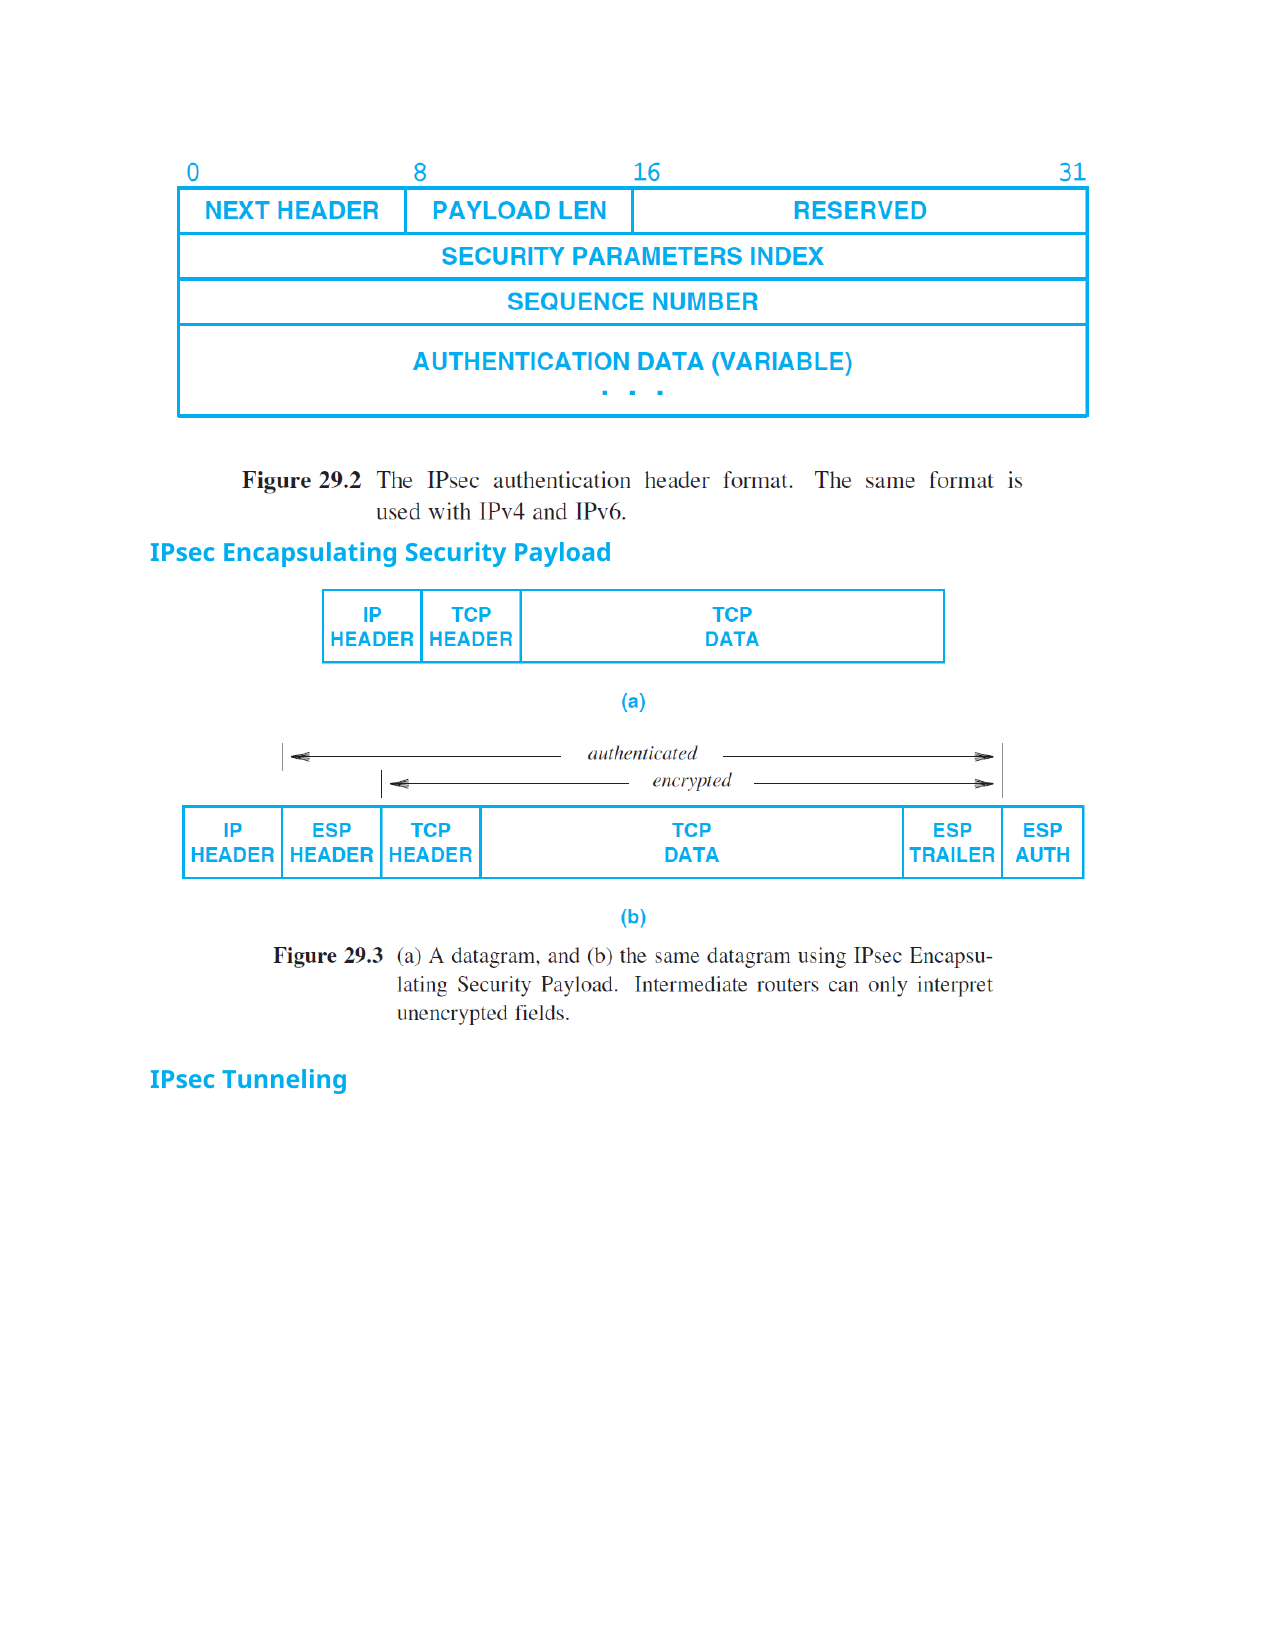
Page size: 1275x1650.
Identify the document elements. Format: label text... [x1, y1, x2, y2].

text IPsec Tunneling [150, 1061, 1125, 1095]
text IPsec Encapsulating Security Payload [150, 535, 1125, 568]
